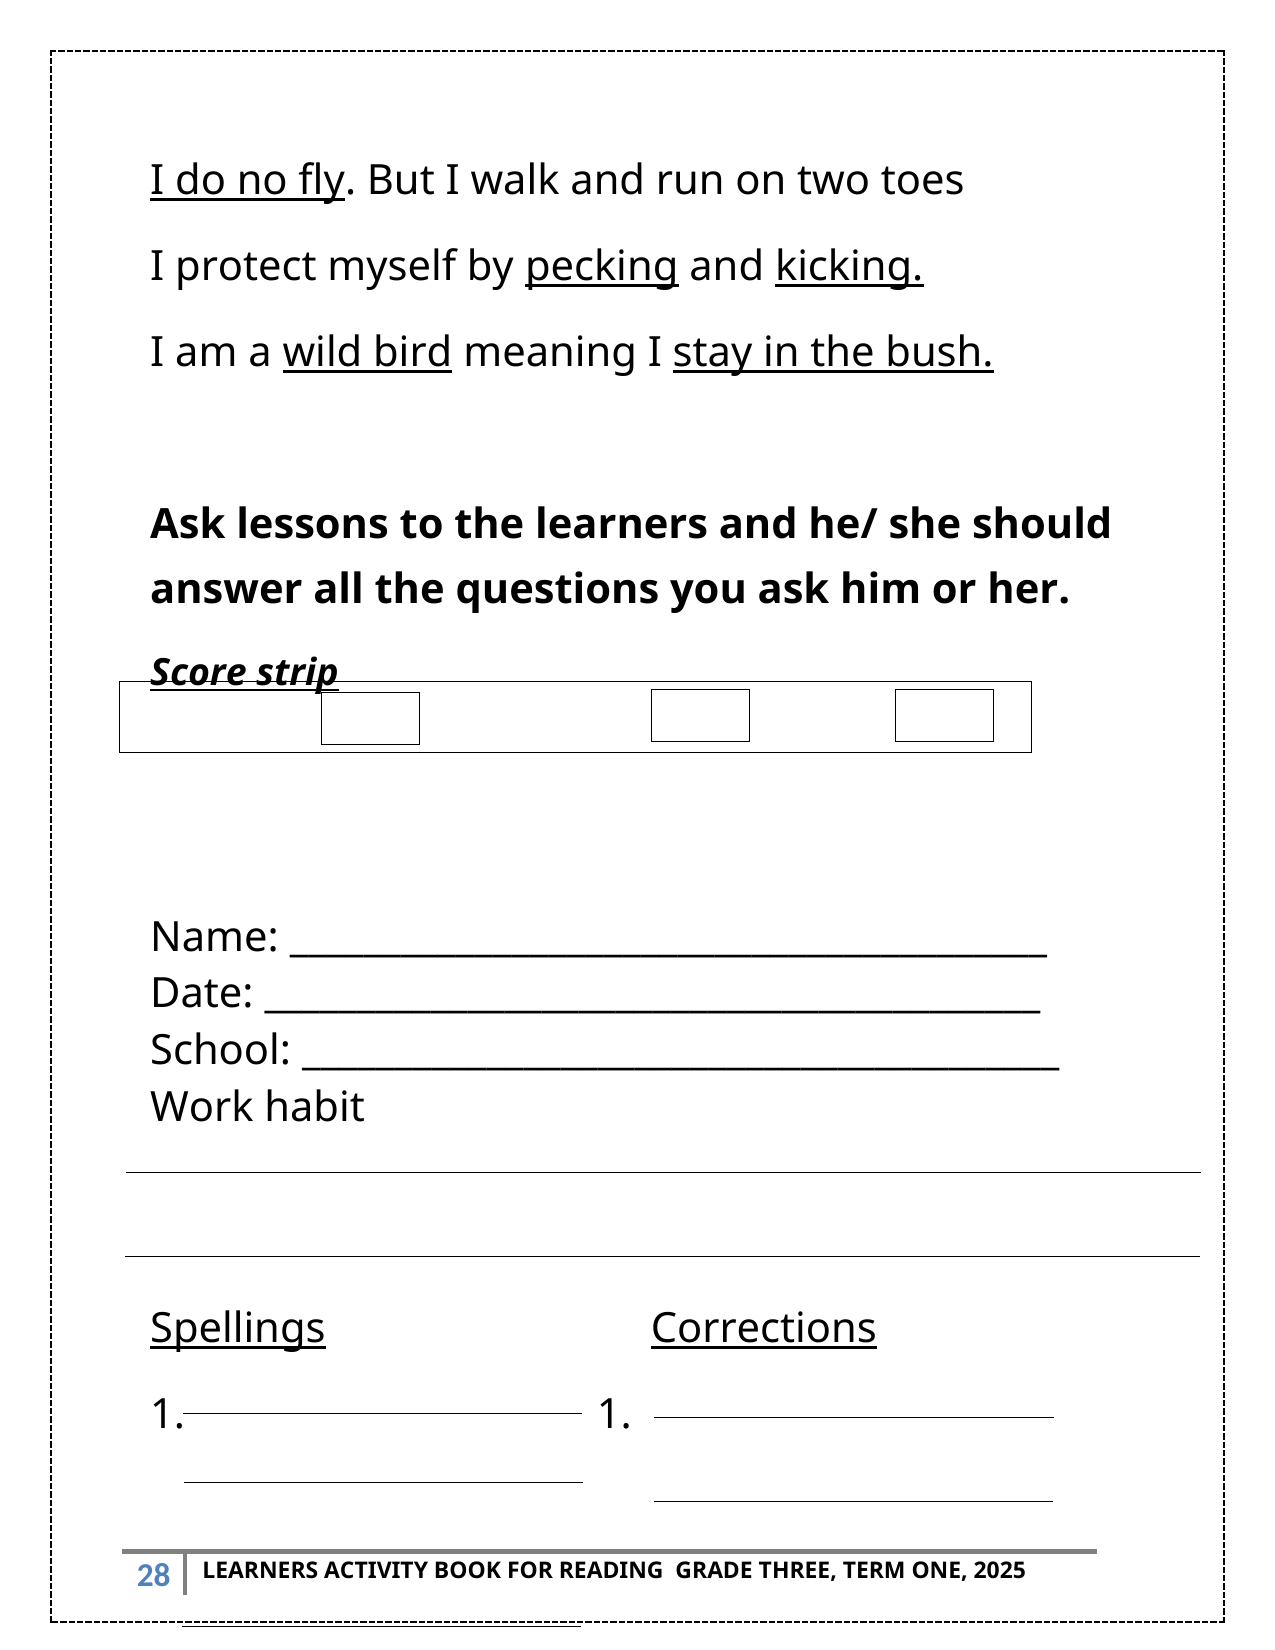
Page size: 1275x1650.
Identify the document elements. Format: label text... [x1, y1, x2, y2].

text Score strip [150, 645, 1125, 696]
text I am a wild bird meaning I stay in the bush. [150, 322, 1125, 379]
text I protect myself by pecking and kicking. [150, 236, 1125, 293]
text Date: __________________________________________ [150, 963, 1125, 1020]
text Work habit [150, 1077, 1125, 1133]
text 1. 1. [150, 1384, 1125, 1441]
text School: _________________________________________ [150, 1020, 1125, 1077]
text Spellings Corrections [150, 1298, 1125, 1355]
text I do no fly. But I walk and run on two toes [150, 150, 1125, 207]
text Name: _________________________________________ [150, 906, 1125, 963]
text Ask lessons to the learners and he/ she should answer all the questions you ask him or her. [150, 494, 1125, 616]
